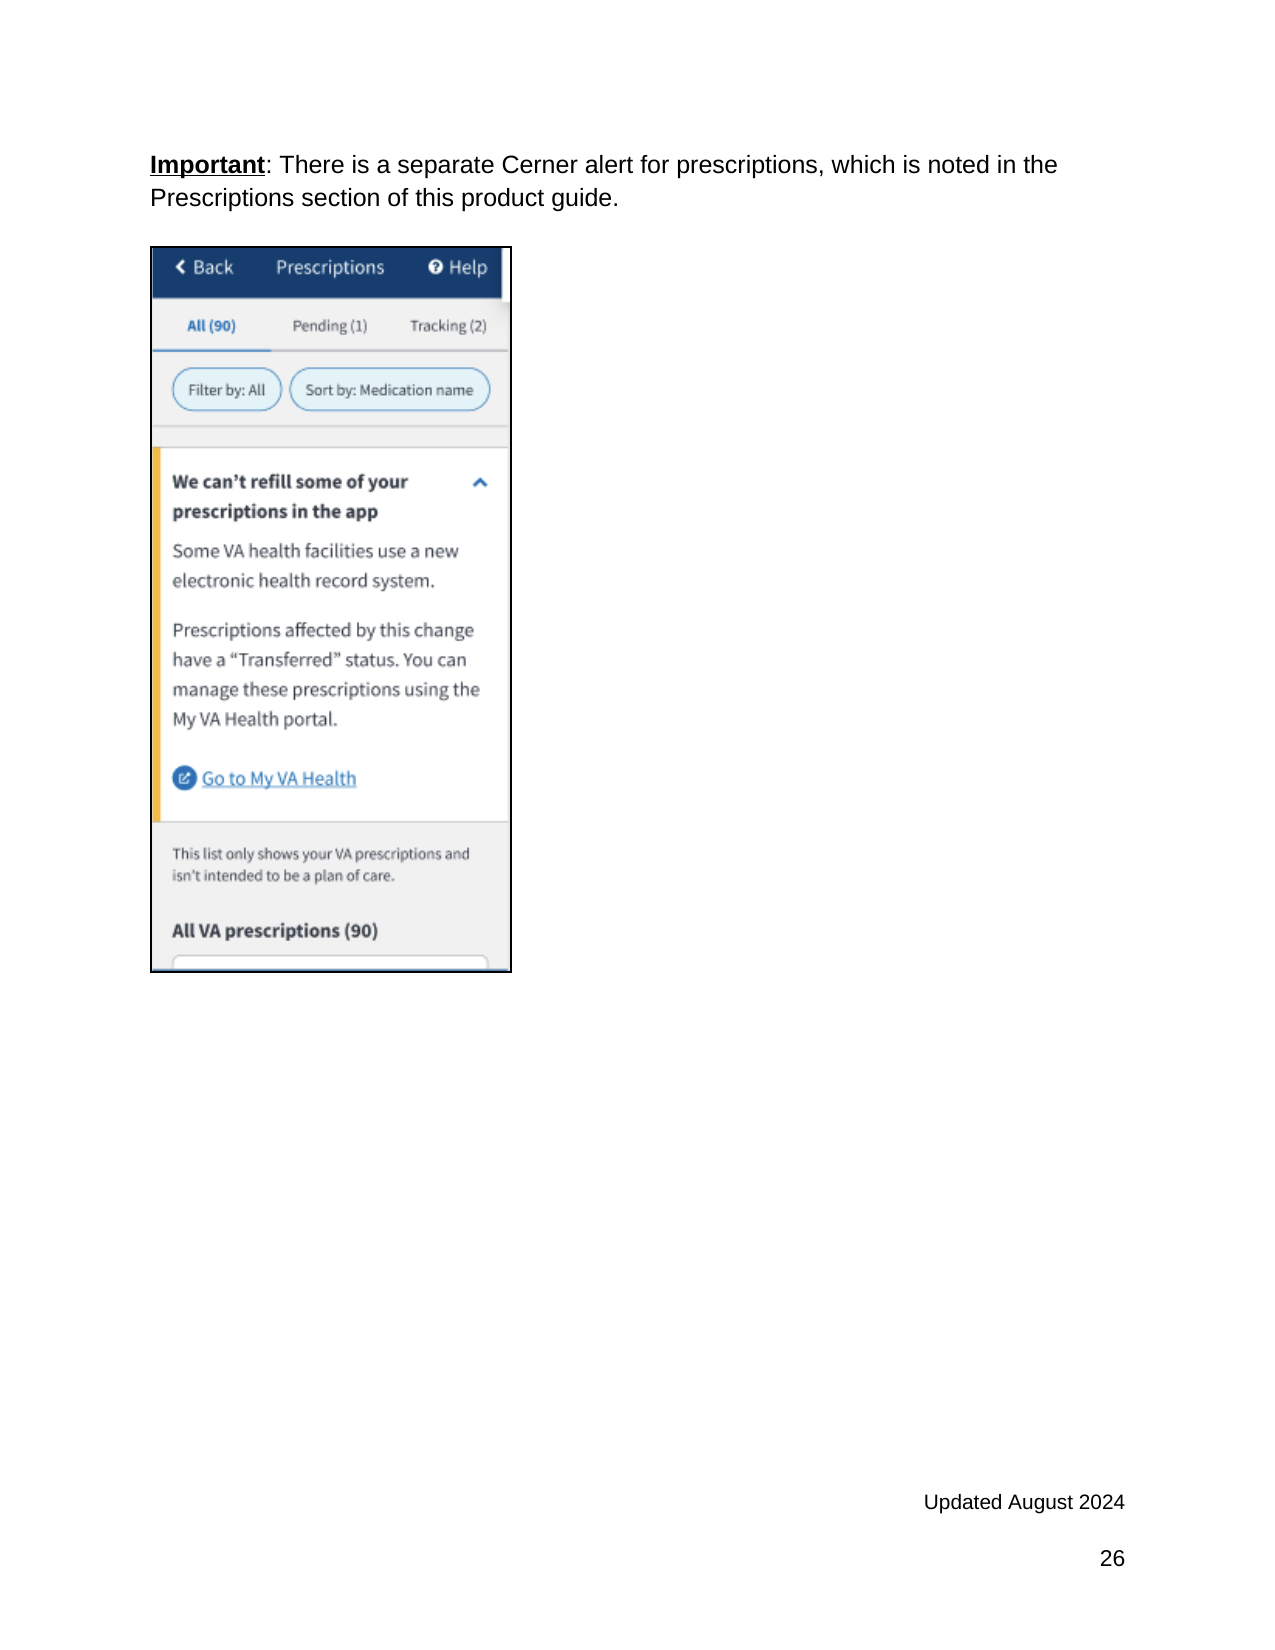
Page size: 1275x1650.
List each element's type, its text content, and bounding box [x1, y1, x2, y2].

picture [152, 248, 510, 971]
text Important: There is a separate Cerner alert for prescriptions, which is noted in the Prescriptions section of this product guide. [150, 150, 1125, 212]
